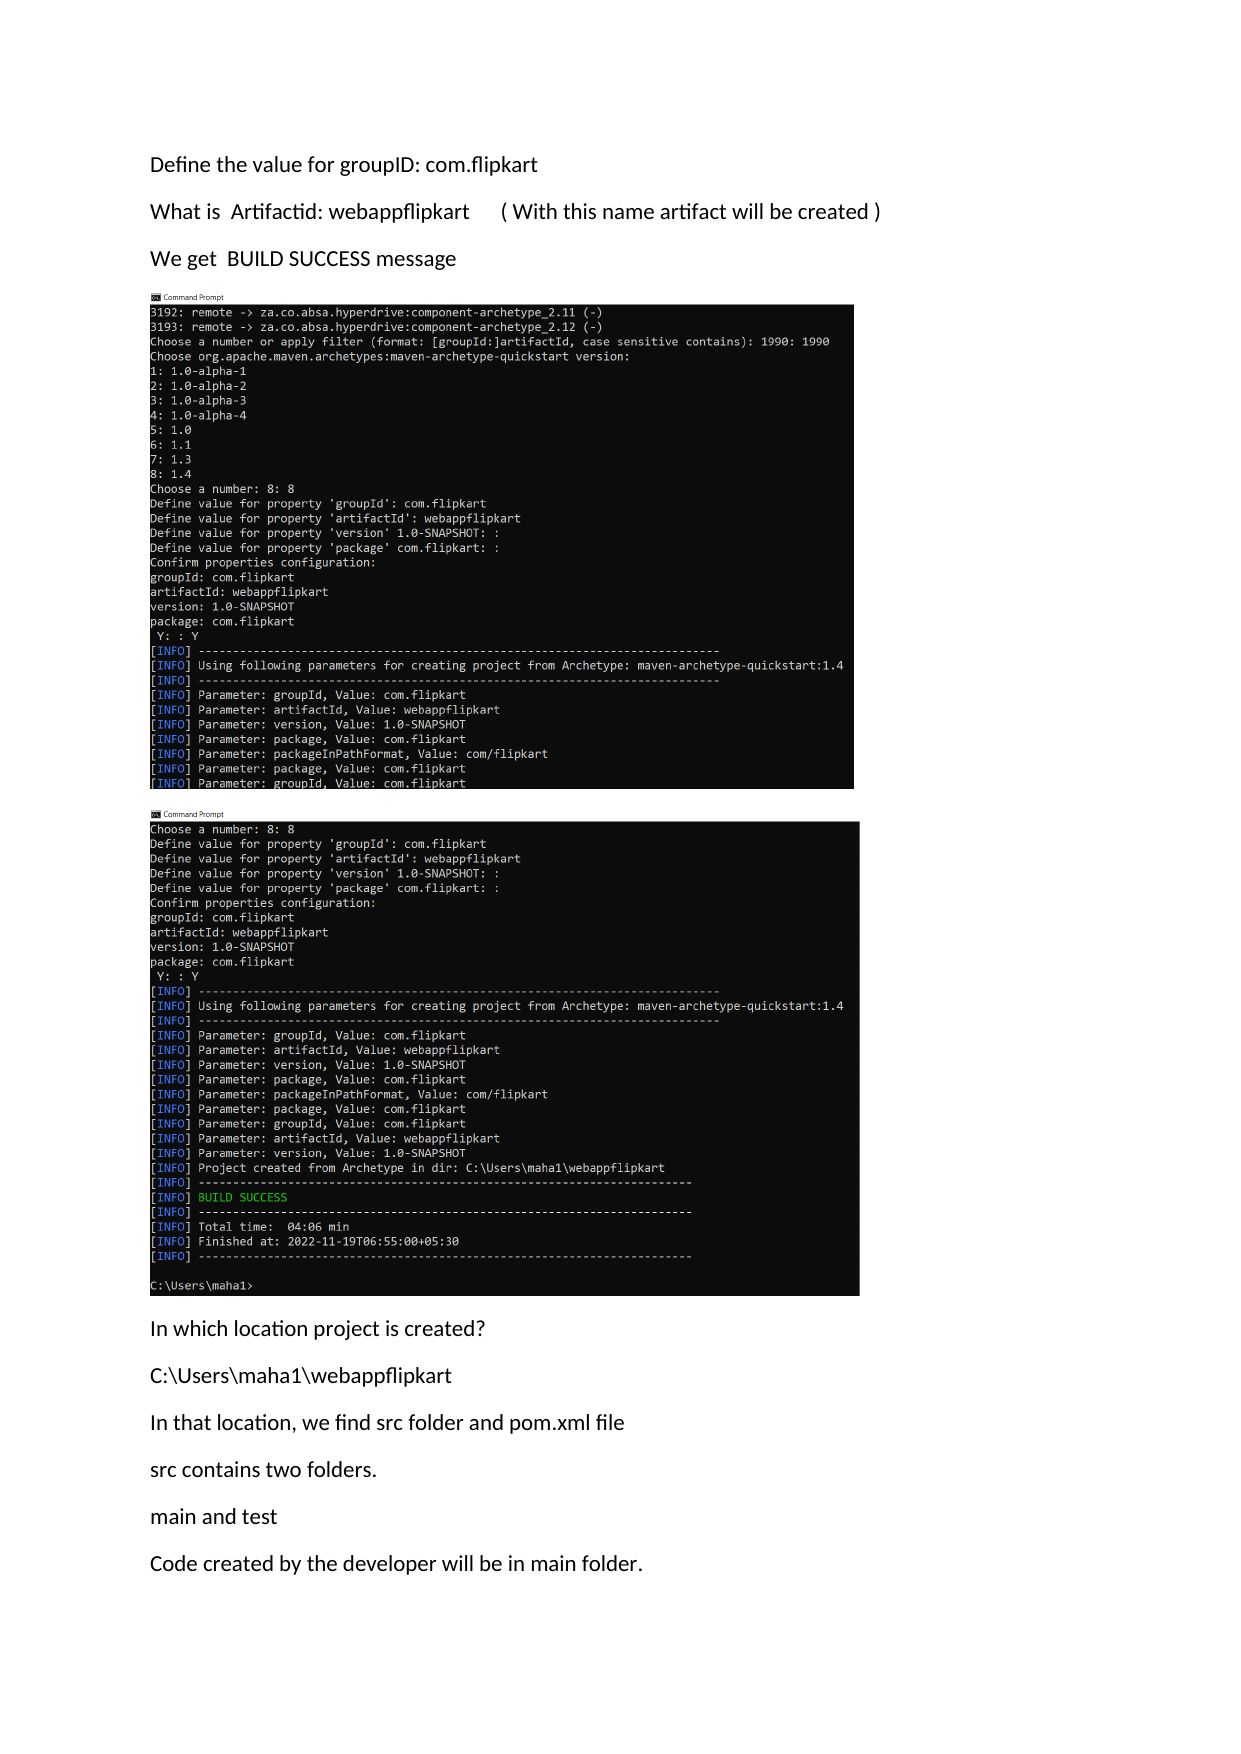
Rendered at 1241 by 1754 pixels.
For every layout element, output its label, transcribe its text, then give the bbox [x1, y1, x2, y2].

text Code created by the developer will be in main folder. [150, 1549, 1090, 1577]
text src contains two folders. [150, 1455, 1090, 1483]
text What is Artifactid: webappflipkart ( With this name artifact will be created ) [150, 197, 1090, 225]
picture [150, 807, 860, 1296]
text In which location project is created? [150, 1314, 1090, 1342]
text In that location, we find src folder and pom.xml file [150, 1408, 1090, 1436]
text C:\Users\maha1\webappflipkart [150, 1361, 1090, 1389]
text Define the value for groupID: com.flipkart [150, 150, 1090, 178]
text We get BUILD SUCCESS message [150, 244, 1090, 272]
picture [150, 290, 854, 789]
text main and test [150, 1502, 1090, 1530]
